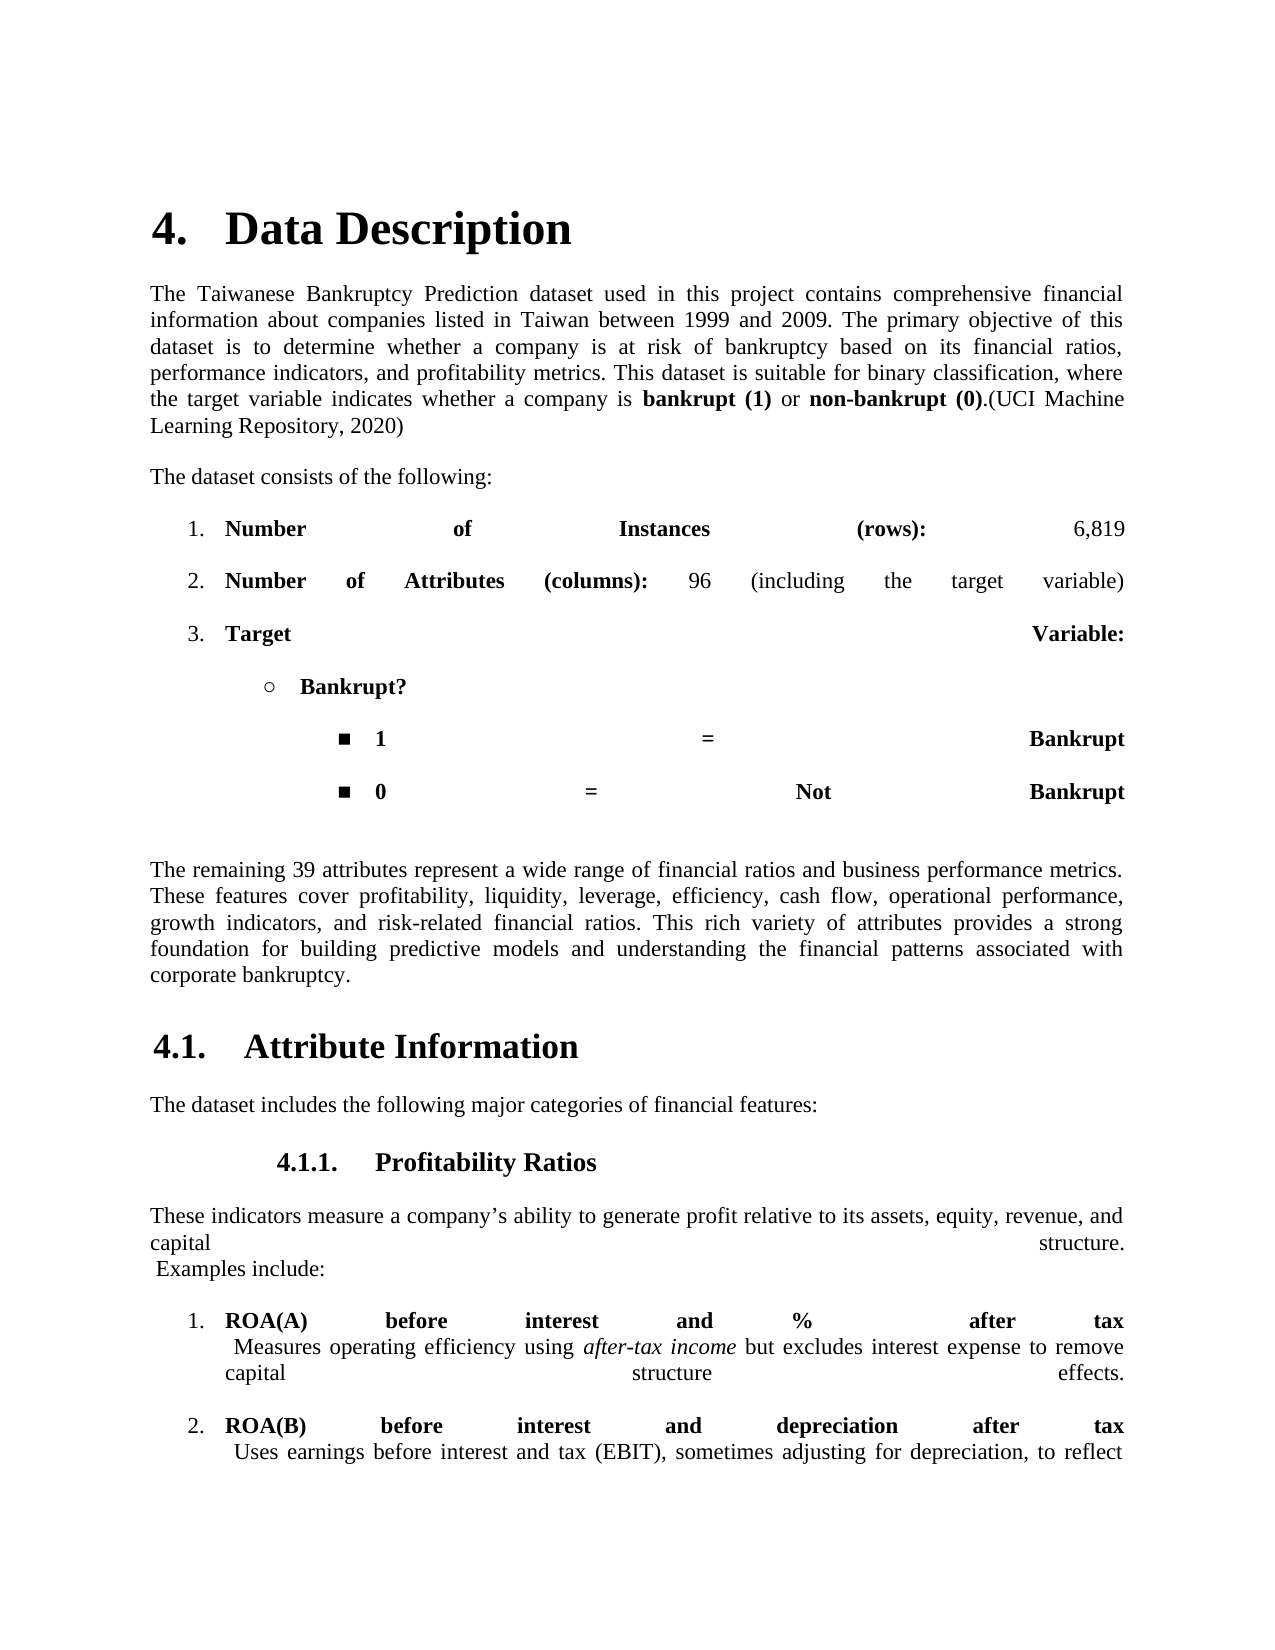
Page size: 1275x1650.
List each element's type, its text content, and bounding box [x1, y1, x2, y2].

list 0 = Not Bankrupt [337, 778, 1125, 831]
list ROA(A) before interest and % after tax Measures operating efficiency using after-tax income but excludes interest expense to remove capital structure effects. [187, 1307, 1125, 1412]
list Bankrupt? [262, 673, 1125, 725]
subtitle Attribute Information [206, 1025, 1125, 1066]
text The remaining 39 attributes represent a wide range of financial ratios and business performance metrics. These features cover profitability, liquidity, leverage, efficiency, cash flow, operational performance, growth indicators, and risk-related financial ratios. This rich variety of attributes provides a strong foundation for building predictive models and understanding the financial patterns associated with corporate bankruptcy. [150, 856, 1125, 988]
list Number of Instances (rows): 6,819 [187, 514, 1125, 567]
list 1 = Bankrupt [337, 725, 1125, 778]
subtitle Data Description [187, 200, 1125, 255]
text The dataset consists of the following: [150, 463, 1125, 489]
subtitle Profitability Ratios [337, 1146, 1125, 1178]
list Number of Attributes (columns): 96 (including the target variable) [187, 567, 1125, 620]
text These indicators measure a company’s ability to generate profit relative to its assets, equity, revenue, and capital structure. Examples include: [150, 1203, 1125, 1282]
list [187, 1412, 1125, 1465]
text The Taiwanese Bankruptcy Prediction dataset used in this project contains comprehensive financial information about companies listed in Taiwan between 1999 and 2009. The primary objective of this dataset is to determine whether a company is at risk of bankruptcy based on its financial ratios, performance indicators, and profitability metrics. This dataset is suitable for binary classification, where the target variable indicates whether a company is bankrupt (1) or non-bankrupt (0).(UCI Machine Learning Repository, 2020) [150, 280, 1125, 438]
list Target Variable: [187, 620, 1125, 673]
text The dataset includes the following major categories of financial features: [150, 1091, 1125, 1117]
